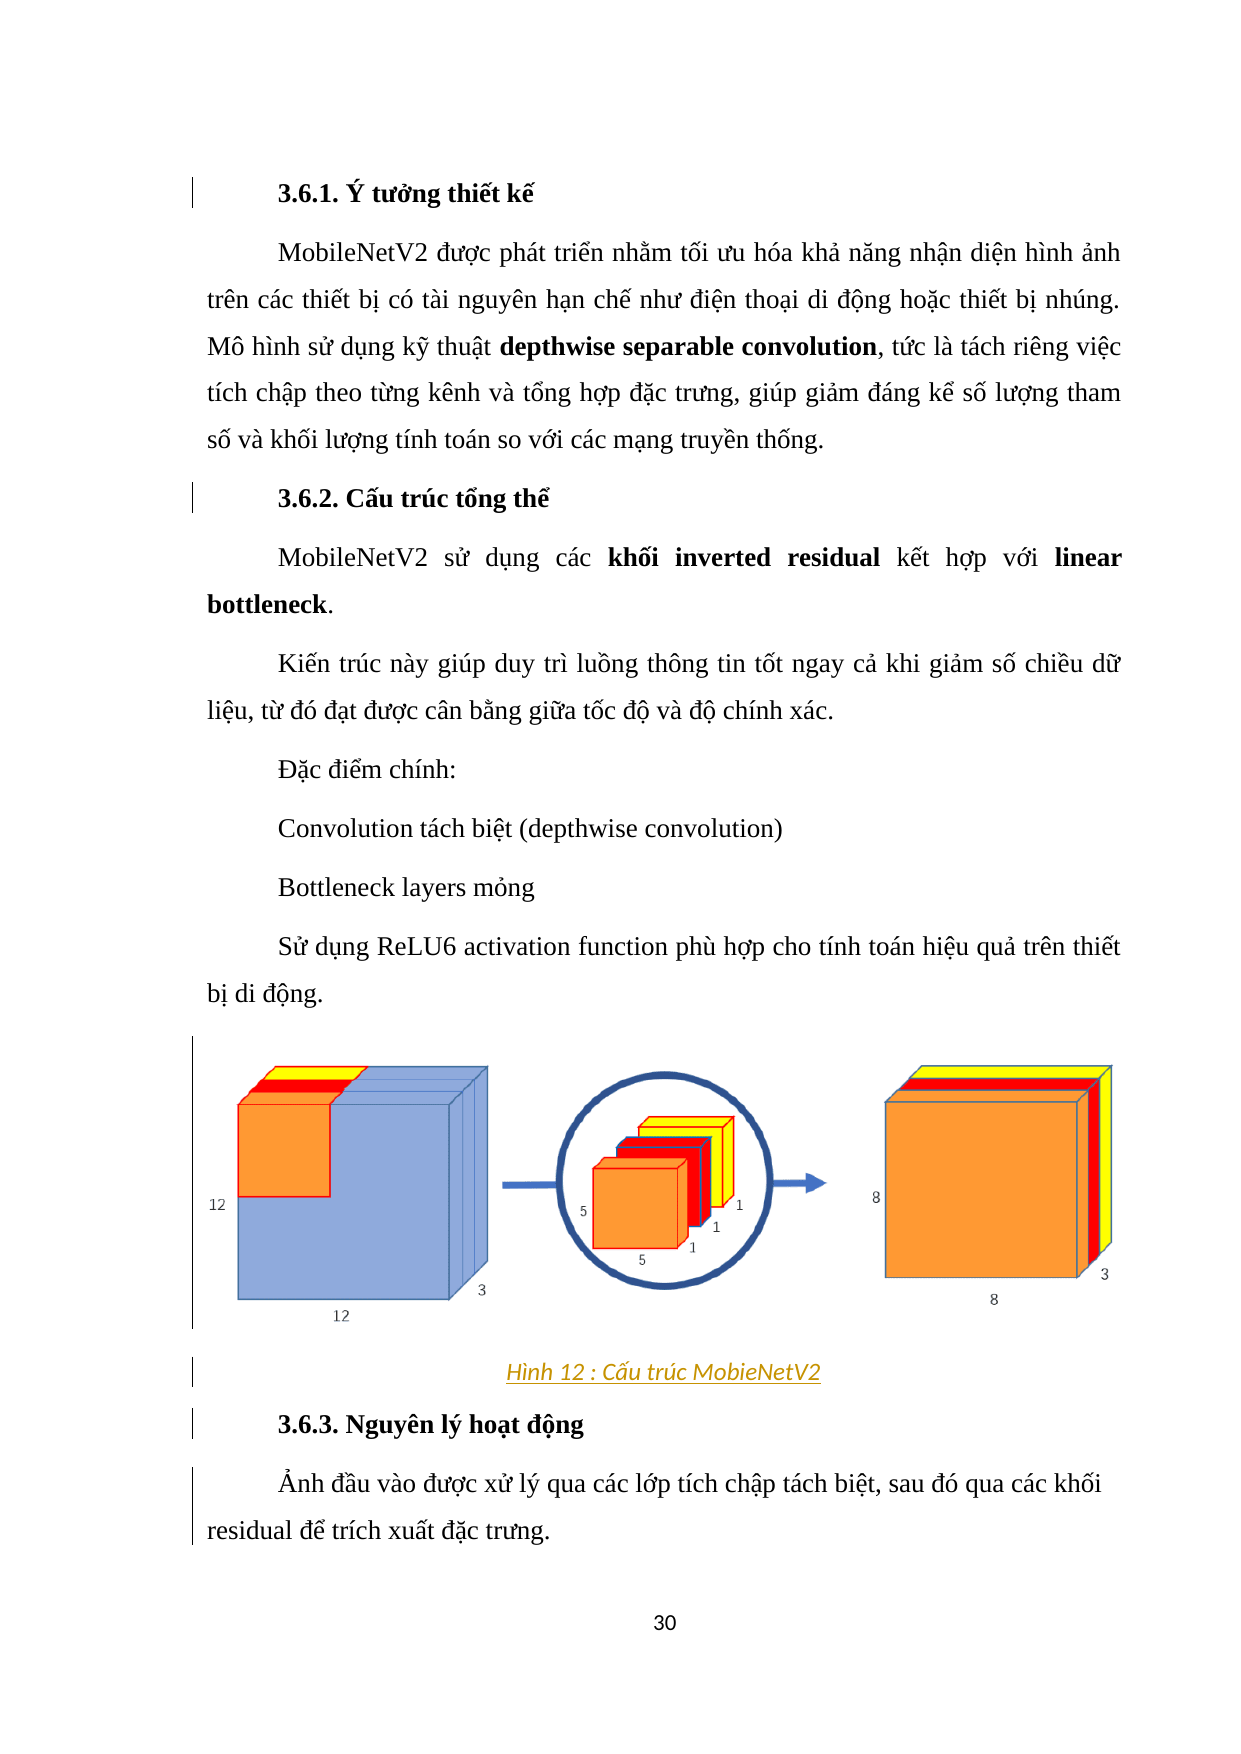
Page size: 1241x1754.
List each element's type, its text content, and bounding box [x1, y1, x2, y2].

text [207, 1467, 1122, 1545]
text Kiến trúc này giúp duy trì luồng thông tin tốt ngay cả khi giảm số chiều dữ liệu, từ đó đạt được cân bằng giữa tốc độ và độ chính xác. [207, 647, 1122, 725]
text Convolution tách biệt (depthwise convolution) [207, 812, 1122, 843]
text MobileNetV2 sử dụng các khối inverted residual kết hợp với linear bottleneck. [207, 541, 1122, 619]
picture [206, 1036, 1123, 1329]
text 3.6.3. Nguyên lý hoạt động [207, 1408, 1122, 1439]
text Bottleneck layers mỏng [207, 871, 1122, 902]
text Sử dụng ReLU6 activation function phù hợp cho tính toán hiệu quả trên thiết bị di động. [207, 931, 1122, 1008]
text 3.6.2. Cấu trúc tổng thể [207, 482, 1122, 513]
text 3.6.1. Ý tưởng thiết kế [207, 177, 1122, 208]
text Đặc điểm chính: [207, 753, 1122, 784]
text MobileNetV2 được phát triển nhằm tối ưu hóa khả năng nhận diện hình ảnh trên các thiết bị có tài nguyên hạn chế như điện thoại di động hoặc thiết bị nhúng. Mô hình sử dụng kỹ thuật depthwise separable convolution, tức là tách riêng việc tích chập theo từng kênh và tổng hợp đặc trưng, giúp giảm đáng kể số lượng tham số và khối lượng tính toán so với các mạng truyền thống. [207, 236, 1122, 454]
